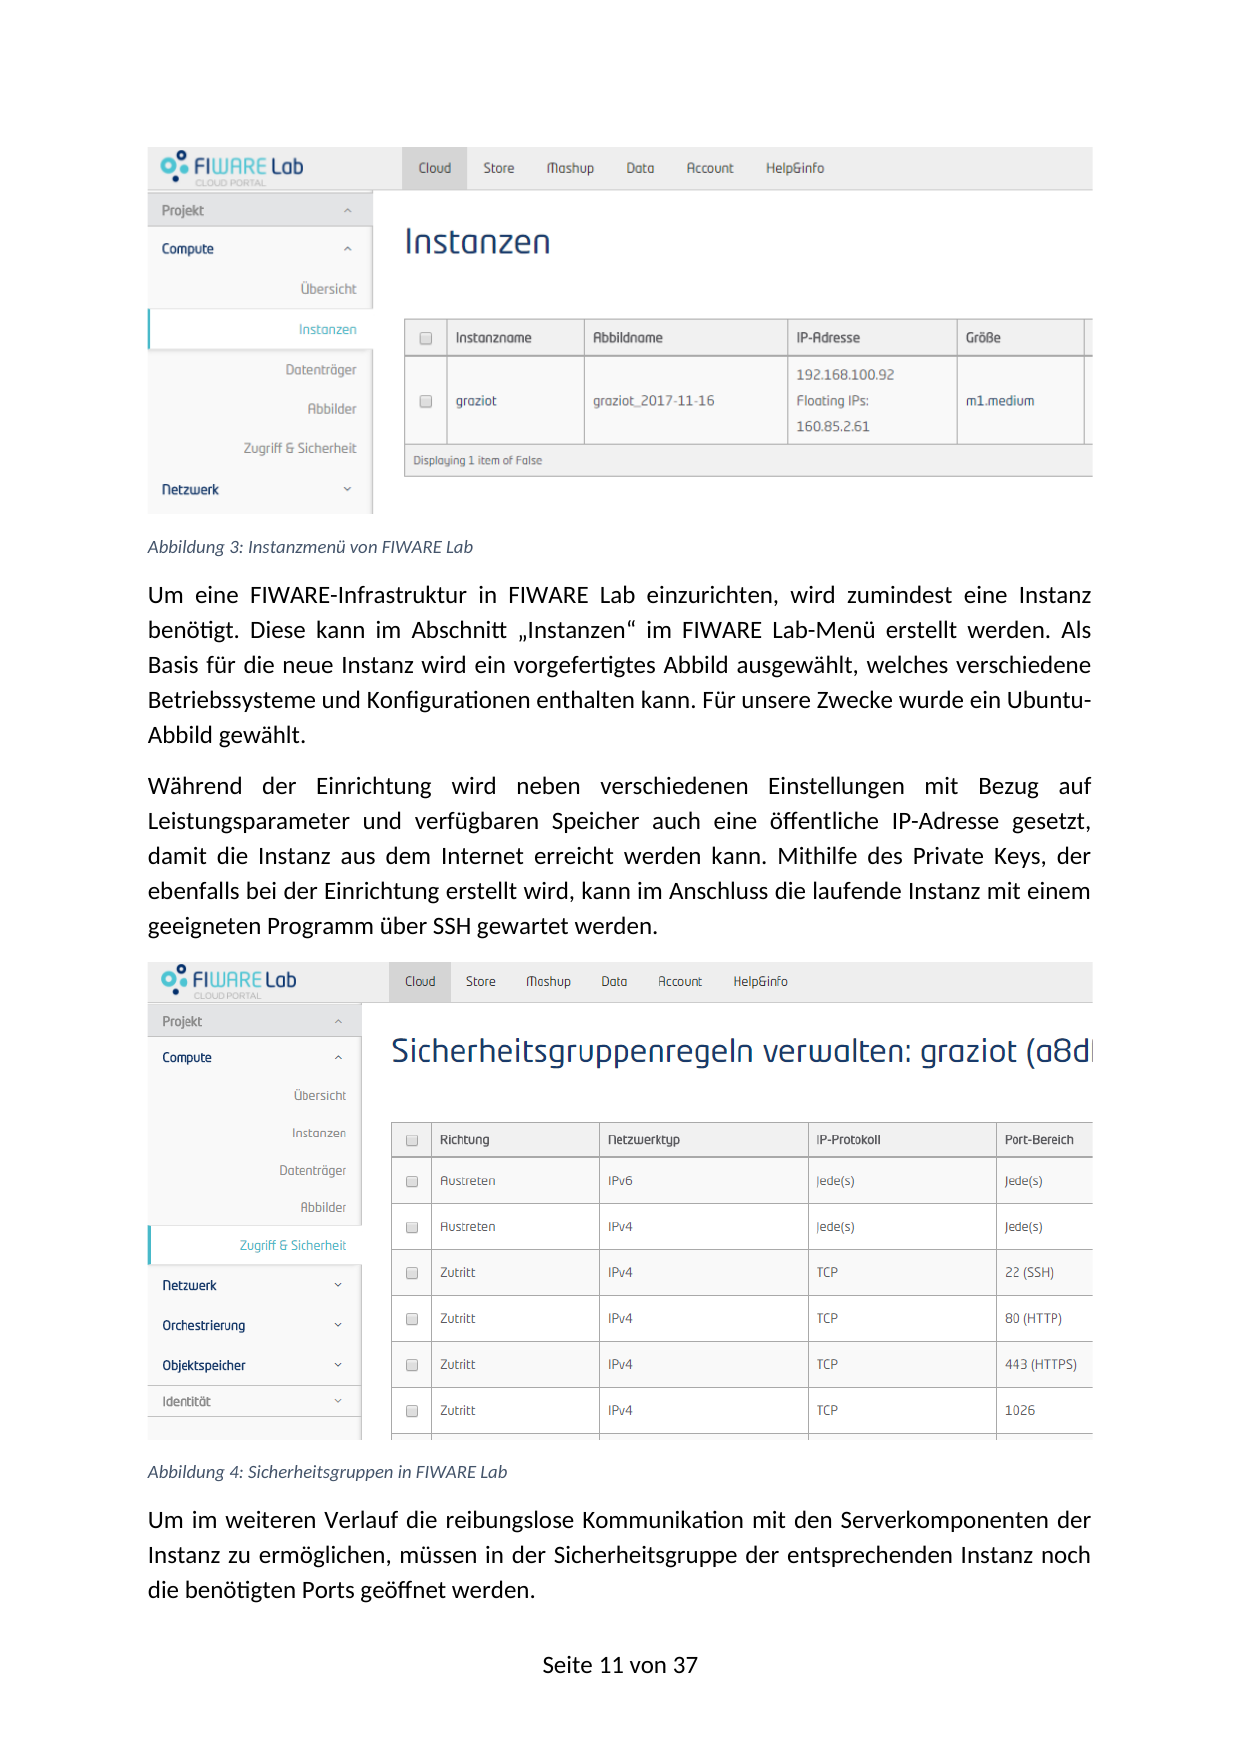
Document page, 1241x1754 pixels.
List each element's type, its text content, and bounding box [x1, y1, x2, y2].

picture [147, 147, 1093, 514]
text Während der Einrichtung wird neben verschiedenen Einstellungen mit Bezug auf Leistungsparameter und verfügbaren Speicher auch eine öffentliche IP-Adresse gesetzt, damit die Instanz aus dem Internet erreicht werden kann. Mithilfe des Private Keys, der ebenfalls bei der Einrichtung erstellt wird, kann im Anschluss die laufende Instanz mit einem geeigneten Programm über SSH gewartet werden. [148, 770, 1093, 941]
text Um im weiteren Verlauf die reibungslose Kommunikation mit den Serverkomponenten der Instanz zu ermöglichen, müssen in der Sicherheitsgruppe der entsprechenden Instanz noch die benötigten Ports geöffnet werden. [148, 1504, 1093, 1605]
picture [147, 962, 1093, 1440]
text Um eine FIWARE-Infrastruktur in FIWARE Lab einzurichten, wird zumindest eine Instanz benötigt. Diese kann im Abschnitt „Instanzen“ im FIWARE Lab-Menü erstellt werden. Als Basis für die neue Instanz wird ein vorgefertigtes Abbild ausgewählt, welches verschiedene Betriebssysteme und Konfigurationen enthalten kann. Für unsere Zwecke wurde ein Ubuntu-Abbild gewählt. [148, 579, 1093, 749]
